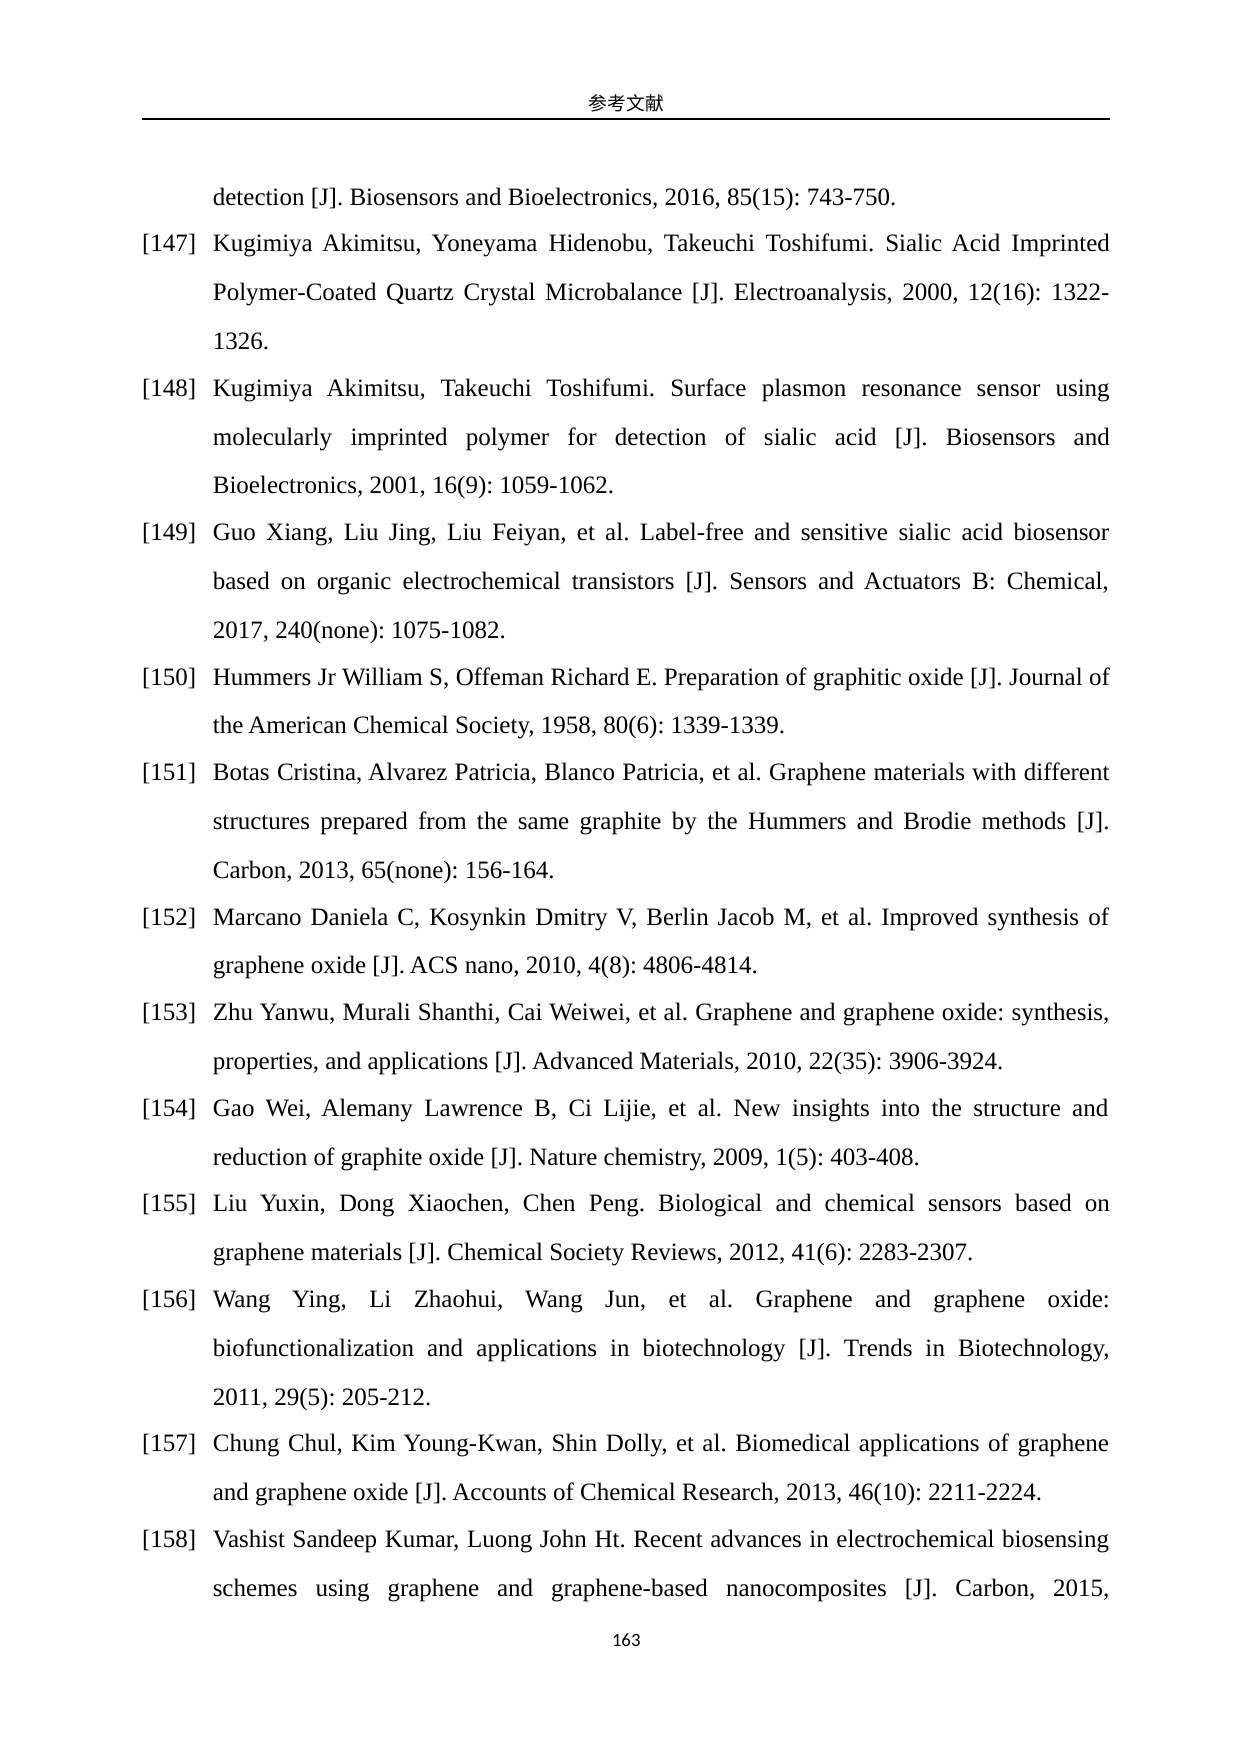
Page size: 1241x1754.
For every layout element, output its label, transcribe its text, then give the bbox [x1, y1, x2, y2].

text [153] Zhu Yanwu, Murali Shanthi, Cai Weiwei, et al. Graphene and graphene oxide: synthesis, properties, and applications [J]. Advanced Materials, 2010, 22(35): 3906-3924. [142, 995, 1110, 1077]
text [155] Liu Yuxin, Dong Xiaochen, Chen Peng. Biological and chemical sensors based on graphene materials [J]. Chemical Society Reviews, 2012, 41(6): 2283-2307. [142, 1187, 1110, 1268]
text [148] Kugimiya Akimitsu, Takeuchi Toshifumi. Surface plasmon resonance sensor using molecularly imprinted polymer for detection of sialic acid [J]. Biosensors and Bioelectronics, 2001, 16(9): 1059-1062. [142, 371, 1110, 501]
text [154] Gao Wei, Alemany Lawrence B, Ci Lijie, et al. New insights into the structure and reduction of graphite oxide [J]. Nature chemistry, 2009, 1(5): 403-408. [142, 1091, 1110, 1172]
text [149] Guo Xiang, Liu Jing, Liu Feiyan, et al. Label-free and sensitive sialic acid biosensor based on organic electrochemical transistors [J]. Sensors and Actuators B: Chemical, 2017, 240(none): 1075-1082. [142, 515, 1110, 645]
text [147] Kugimiya Akimitsu, Yoneyama Hidenobu, Takeuchi Toshifumi. Sialic Acid Imprinted Polymer‐Coated Quartz Crystal Microbalance [J]. Electroanalysis, 2000, 12(16): 1322-1326. [142, 227, 1110, 357]
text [142, 1522, 1110, 1603]
text [150] Hummers Jr William S, Offeman Richard E. Preparation of graphitic oxide [J]. Journal of the American Chemical Society, 1958, 80(6): 1339-1339. [142, 660, 1110, 741]
text [152] Marcano Daniela C, Kosynkin Dmitry V, Berlin Jacob M, et al. Improved synthesis of graphene oxide [J]. ACS nano, 2010, 4(8): 4806-4814. [142, 900, 1110, 981]
text [157] Chung Chul, Kim Young-Kwan, Shin Dolly, et al. Biomedical applications of graphene and graphene oxide [J]. Accounts of Chemical Research, 2013, 46(10): 2211-2224. [142, 1427, 1110, 1508]
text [142, 180, 1110, 212]
text [151] Botas Cristina, Alvarez Patricia, Blanco Patricia, et al. Graphene materials with different structures prepared from the same graphite by the Hummers and Brodie methods [J]. Carbon, 2013, 65(none): 156-164. [142, 755, 1110, 885]
text [156] Wang Ying, Li Zhaohui, Wang Jun, et al. Graphene and graphene oxide: biofunctionalization and applications in biotechnology [J]. Trends in Biotechnology, 2011, 29(5): 205-212. [142, 1282, 1110, 1412]
